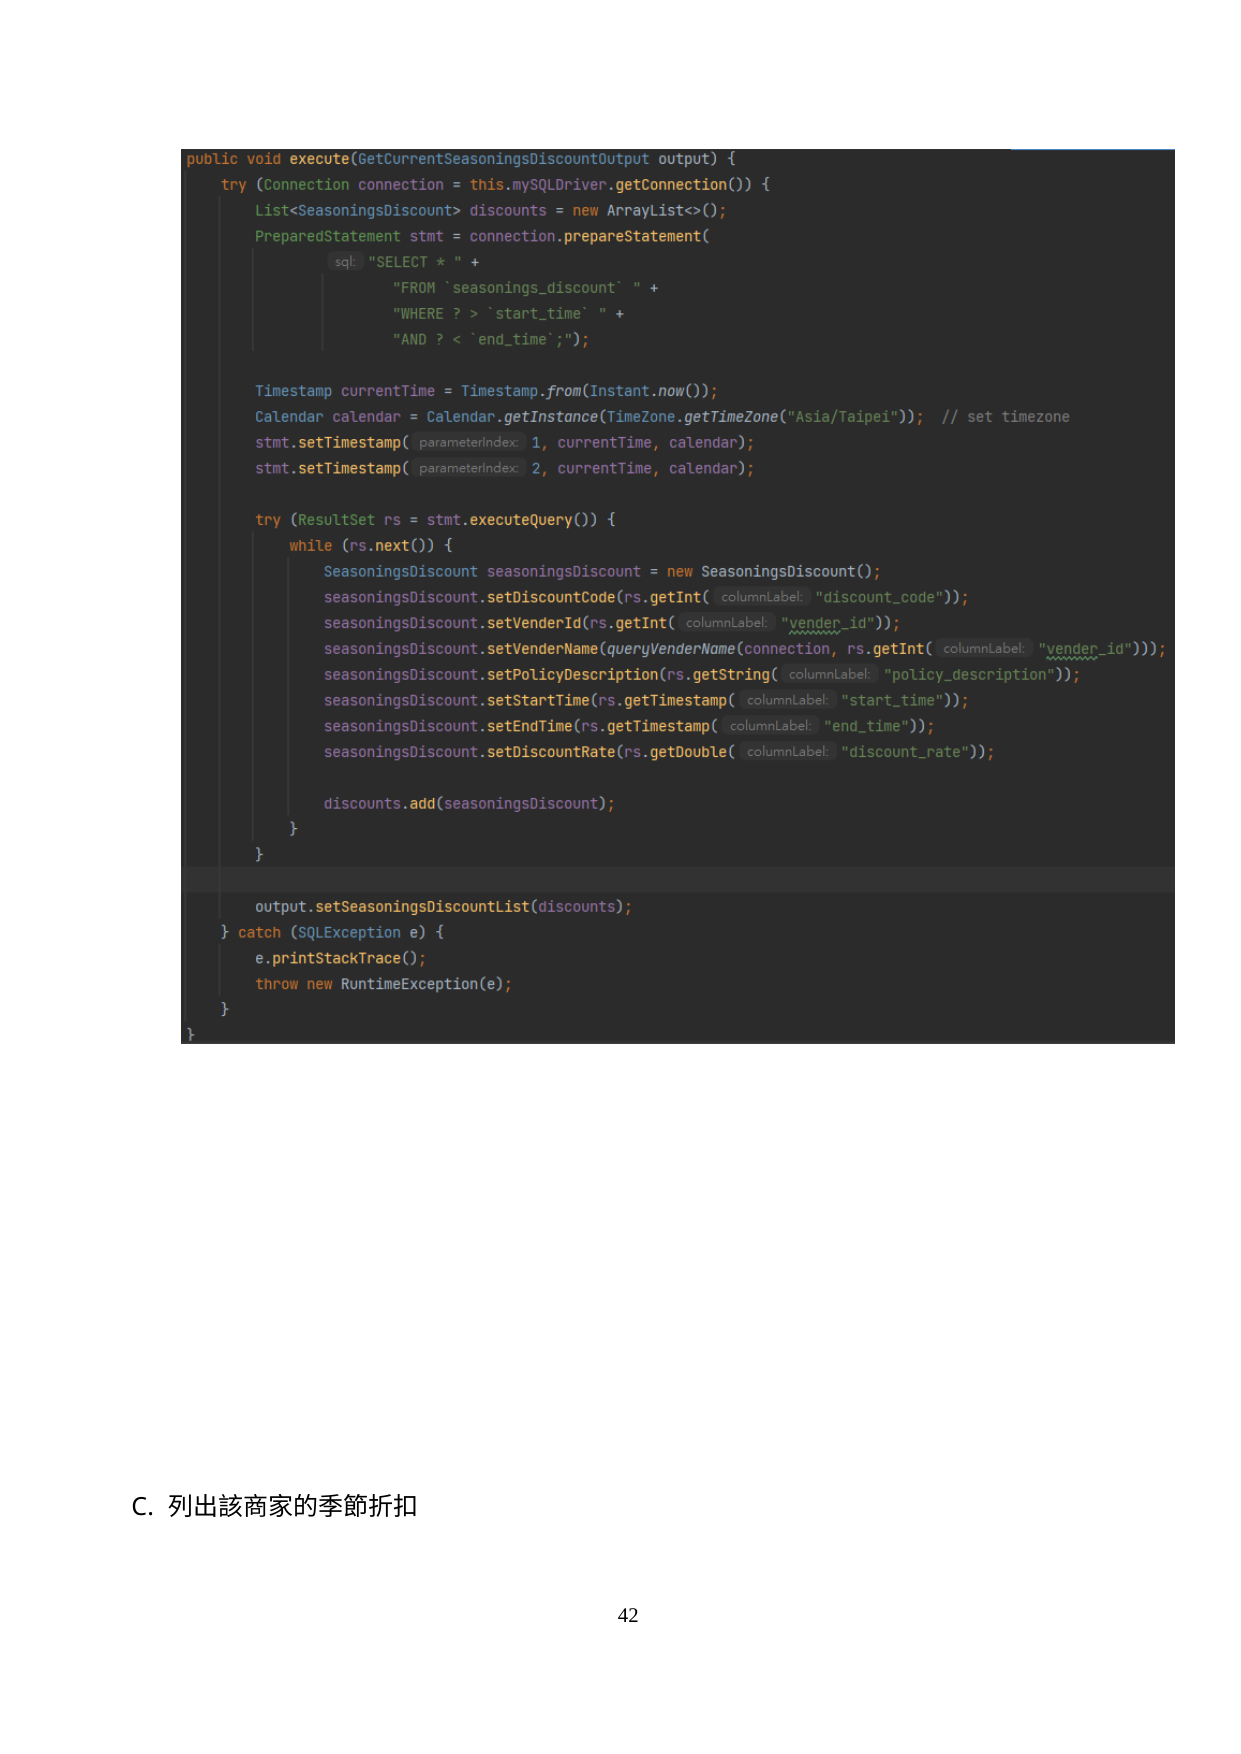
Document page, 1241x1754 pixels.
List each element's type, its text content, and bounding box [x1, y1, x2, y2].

picture [181, 149, 1175, 1044]
list 列出該商家的季節折扣 [131, 1487, 1125, 1523]
